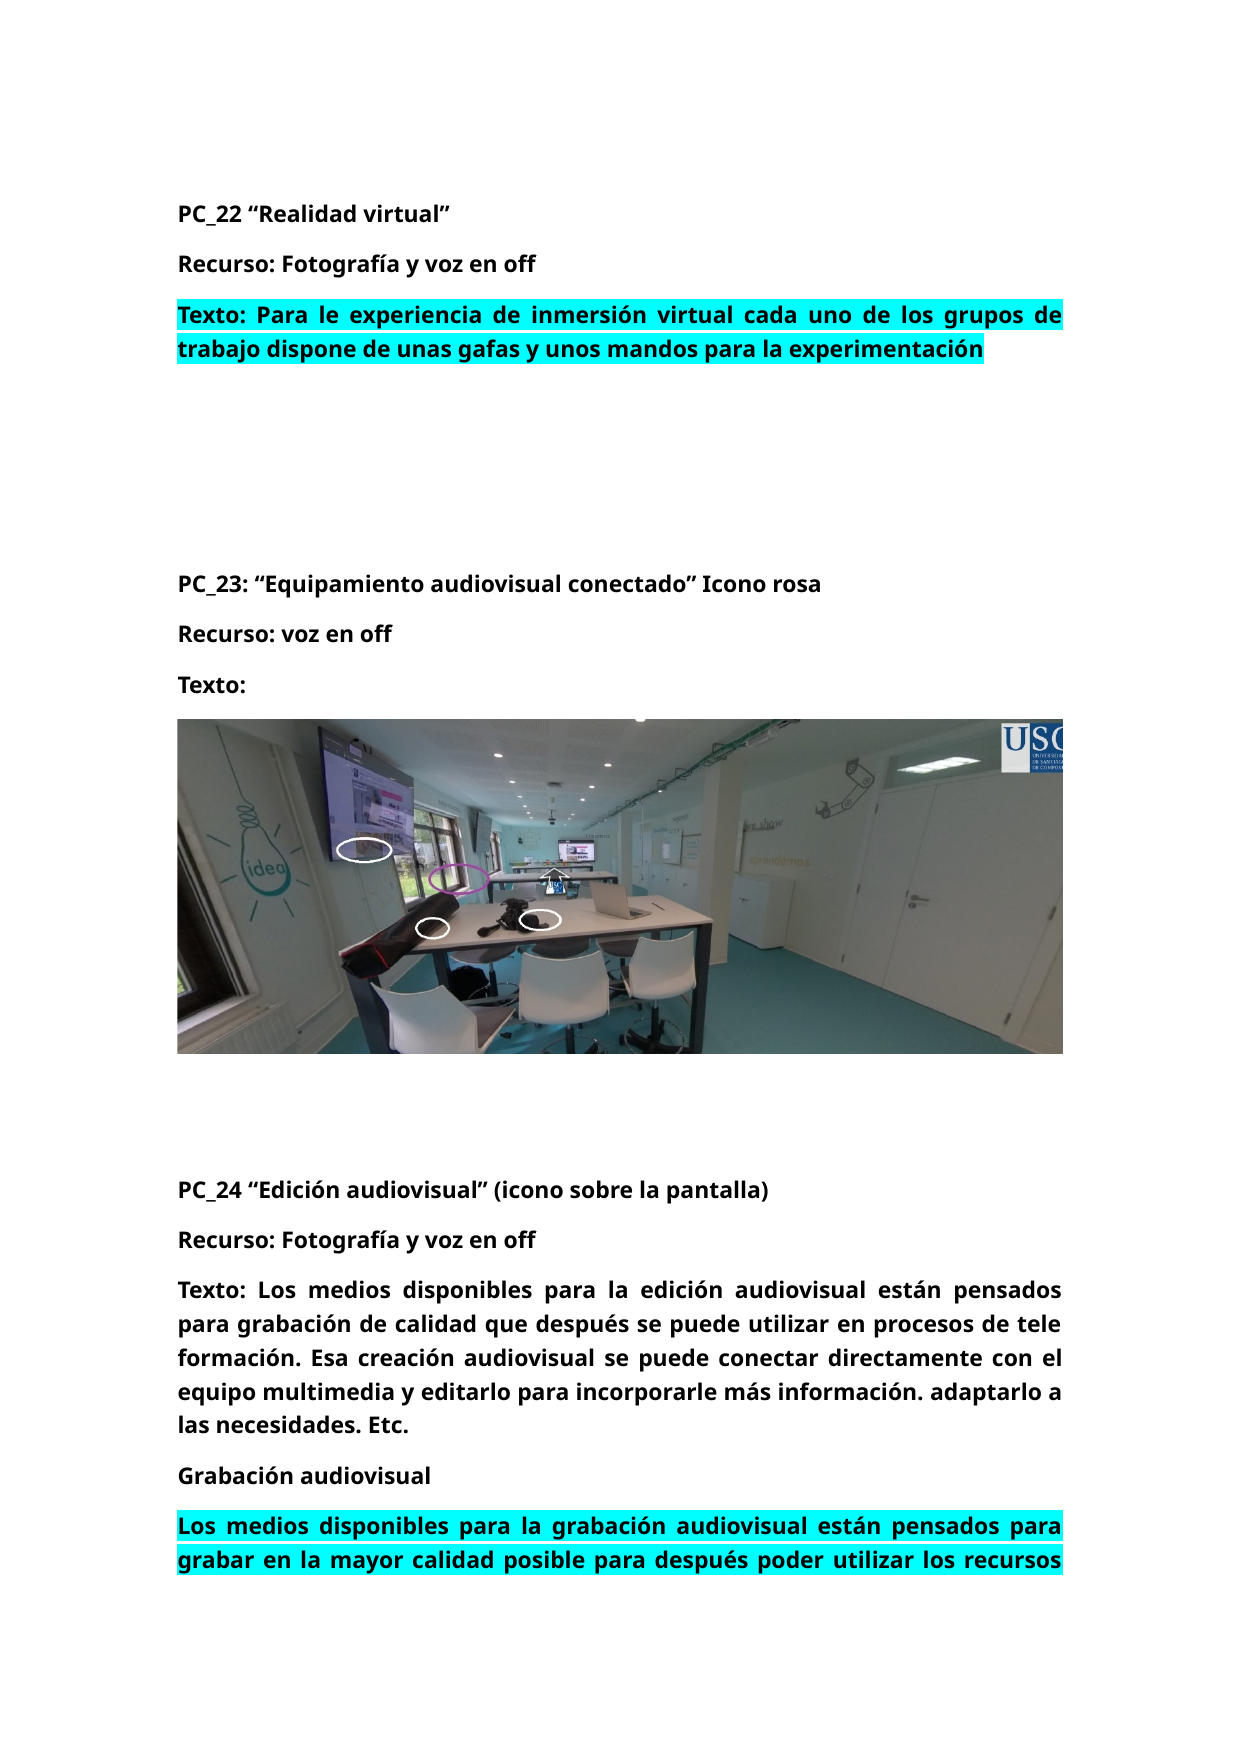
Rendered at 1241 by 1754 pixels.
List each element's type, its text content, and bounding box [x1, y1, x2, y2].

text Recurso: Fotografía y voz en off [177, 1224, 1063, 1255]
text Texto: [177, 669, 1063, 700]
text Recurso: Fotografía y voz en off [177, 248, 1063, 280]
picture [177, 719, 1063, 1054]
text Texto: Los medios disponibles para la edición audiovisual están pensados para grabación de calidad que después se puede utilizar en procesos de tele formación. Esa creación audiovisual se puede conectar directamente con el equipo multimedia y editarlo para incorporarle más información. adaptarlo a las necesidades. Etc. [177, 1274, 1063, 1441]
text Grabación audiovisual [177, 1460, 1063, 1491]
text PC_22 “Realidad virtual” [177, 198, 1063, 229]
list PC_24 “Edición audiovisual” (icono sobre la pantalla) [177, 1173, 1063, 1205]
list PC_23: “Equipamiento audiovisual conectado” Icono rosa [177, 568, 1063, 599]
text Recurso: voz en off [177, 618, 1063, 650]
text Texto: Para le experiencia de inmersión virtual cada uno de los grupos de trabajo dispone de unas gafas y unos mandos para la experimentación [177, 330, 1063, 364]
